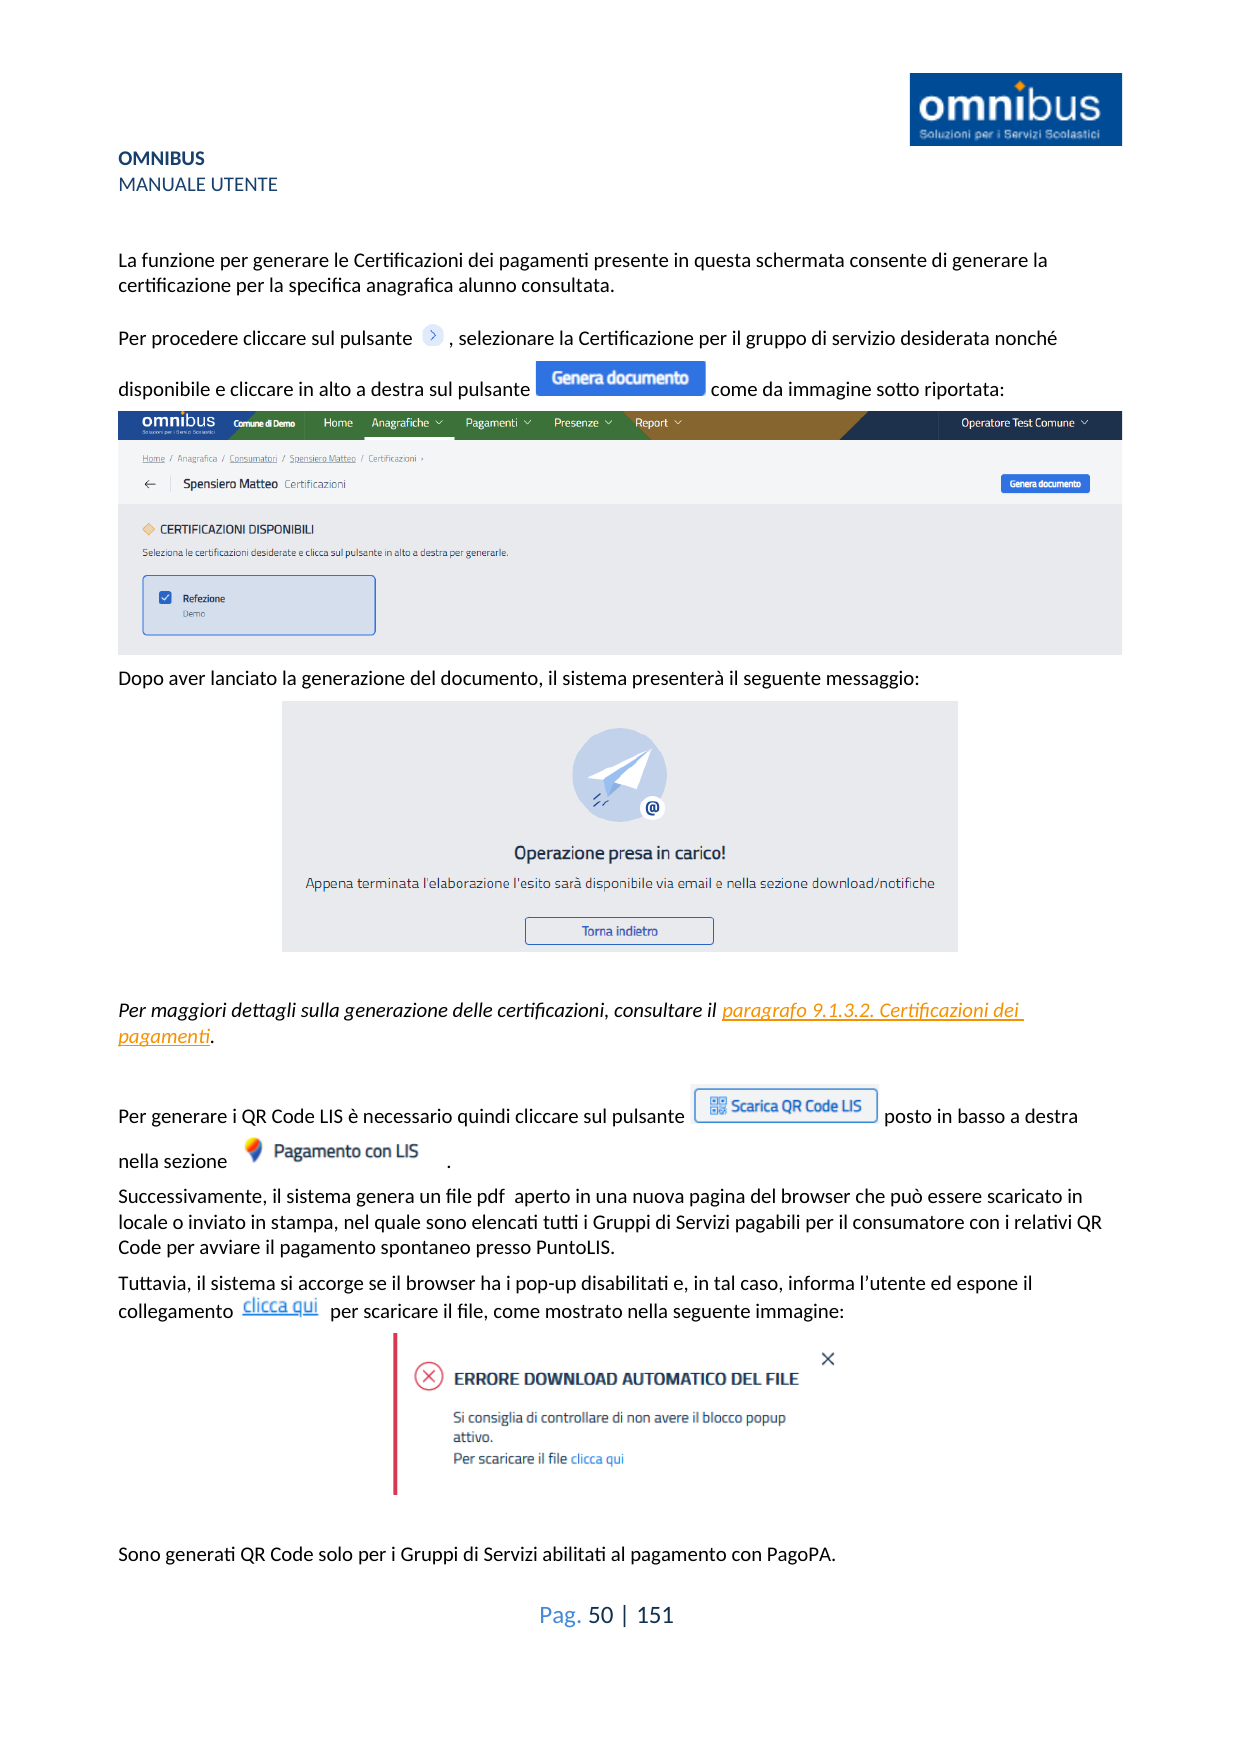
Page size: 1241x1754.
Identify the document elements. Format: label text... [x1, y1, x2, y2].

text La funzione per generare le Certificazioni dei pagamenti presente in questa schermata consente di generare la certificazione per la specifica anagrafica alunno consultata. Per procedere cliccare sul pulsante , selezionare la Certificazione per il gruppo di servizio desiderata nonché [118, 247, 1122, 351]
text Sono generati QR Code solo per i Gruppi di Servizi abilitati al pagamento con PagoPA. [118, 1541, 1122, 1566]
picture [238, 1295, 326, 1319]
picture [909, 73, 1123, 146]
text Tuttavia, il sistema si accorge se il browser ha i pop-up disabilitati e, in tal caso, informa l’utente ed espone il collegamento per scaricare il file, come mostrato nella seguente immagine: [118, 1270, 1122, 1323]
text Per generare i QR Code LIS è necessario quindi cliccare sul pulsante posto in basso a destra nella sezione . [118, 1059, 1122, 1173]
picture [232, 1128, 446, 1168]
text Successivamente, il sistema genera un file pdf aperto in una nuova pagina del browser che può essere scaricato in locale o inviato in stampa, nel quale sono elencati tutti i Gruppi di Servizi pagabili per il consumatore con i relativi QR Code per avviare il pagamento spontaneo presso PuntoLIS. [118, 1184, 1122, 1260]
picture [690, 1084, 880, 1124]
text disponibile e cliccare in alto a destra sul pulsante come da immagine sotto riportata: [118, 361, 1122, 401]
picture [282, 701, 959, 952]
picture [535, 361, 707, 396]
picture [118, 411, 1123, 655]
text Per maggiori dettagli sulla generazione delle certificazioni, consultare il paragrafo 9.1.3.2. Certificazioni dei pagamenti. [118, 998, 1122, 1048]
text Dopo aver lanciato la generazione del documento, il sistema presenterà il seguente messaggio: [118, 665, 1122, 691]
picture [422, 323, 444, 346]
picture [393, 1333, 848, 1495]
